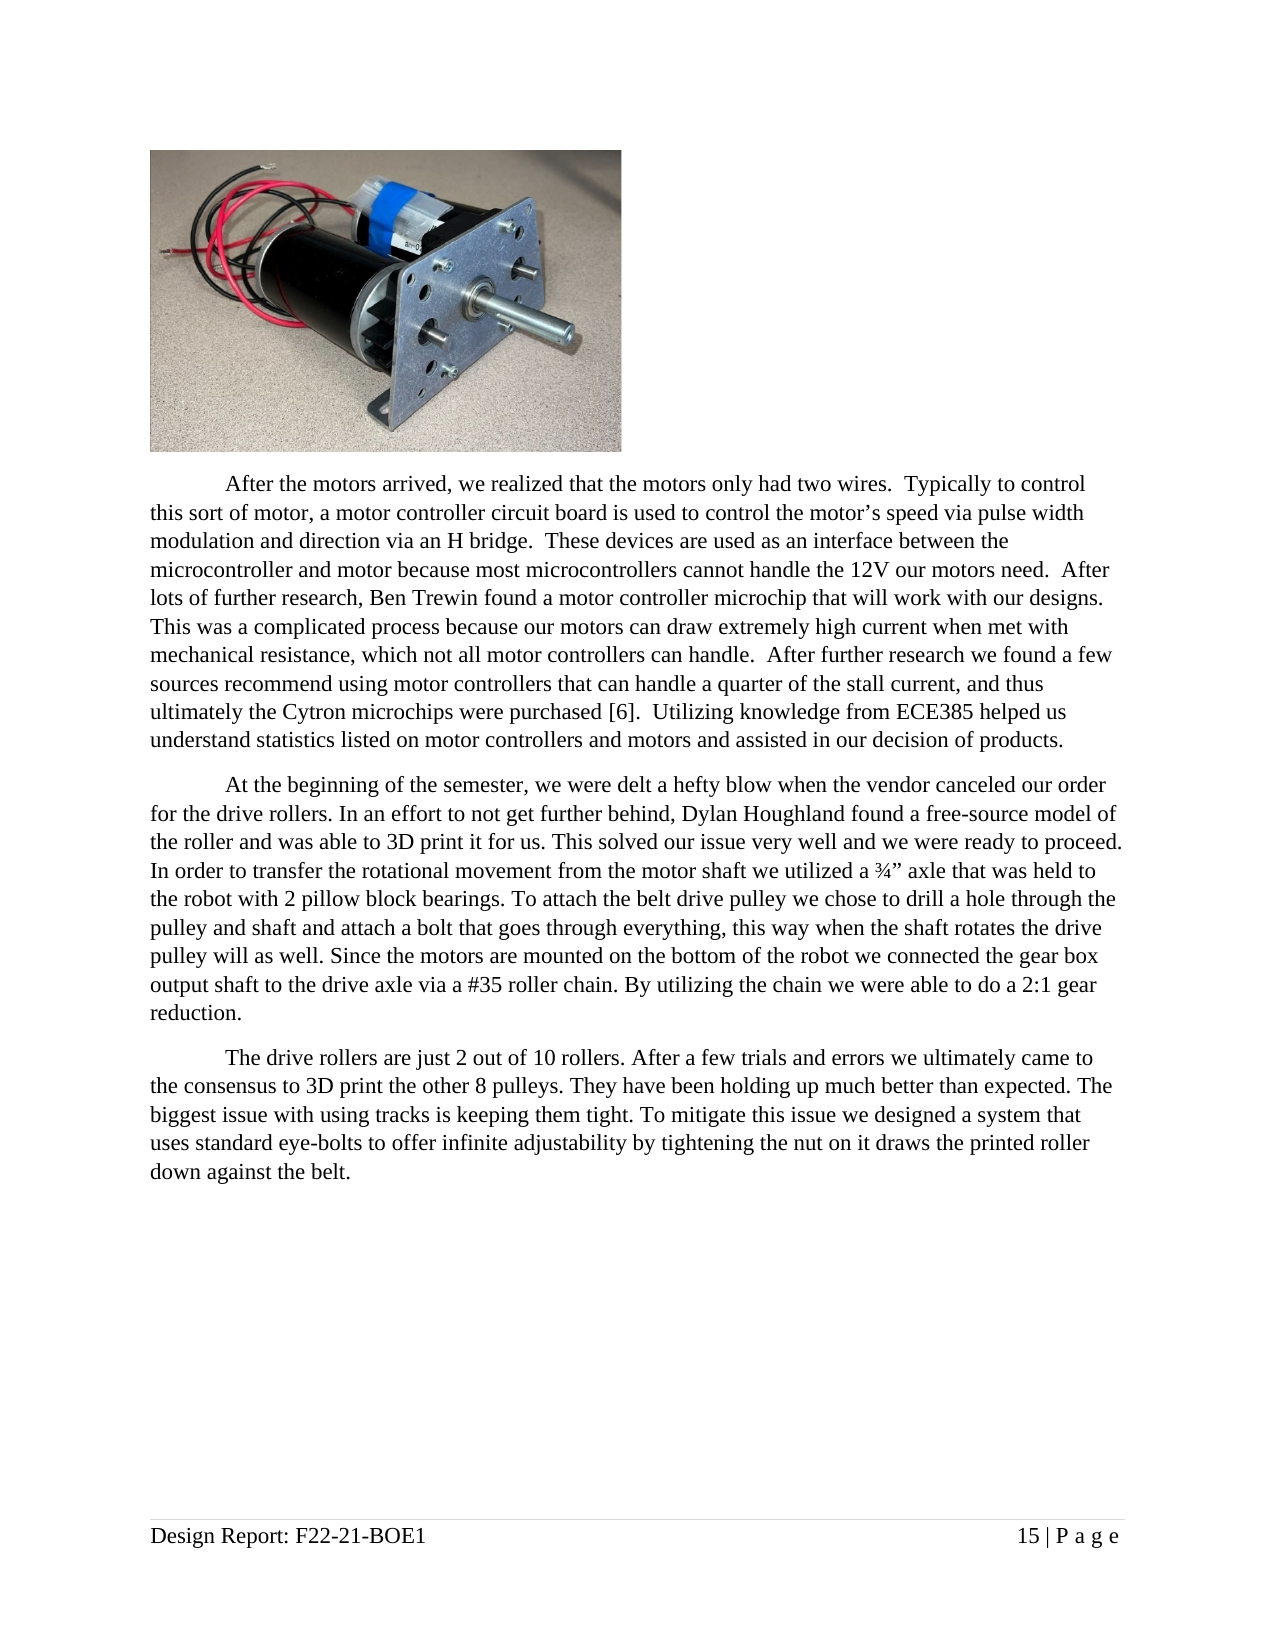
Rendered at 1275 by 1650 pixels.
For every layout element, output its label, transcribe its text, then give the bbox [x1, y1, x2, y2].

text The drive rollers are just 2 out of 10 rollers. After a few trials and errors we ultimately came to the consensus to 3D print the other 8 pulleys. They have been holding up much better than expected. The biggest issue with using tracks is keeping them tight. To mitigate this issue we designed a system that uses standard eye-bolts to offer infinite adjustability by tightening the nut on it draws the printed roller down against the belt. [150, 1044, 1125, 1184]
text After the motors arrived, we realized that the motors only had two wires. Typically to control this sort of motor, a motor controller circuit board is used to control the motor’s speed via pulse width modulation and direction via an H bridge. These devices are used as an interface between the microcontroller and motor because most microcontrollers cannot handle the 12V our motors need. After lots of further research, Ben Trewin found a motor controller microchip that will work with our designs. This was a complicated process because our motors can draw extremely high current when met with mechanical resistance, which not all motor controllers can handle. After further research we found a few sources recommend using motor controllers that can handle a quarter of the stall current, and thus ultimately the Cytron microchips were purchased . Utilizing knowledge from ECE385 helped us understand statistics listed on motor controllers and motors and assisted in our decision of products. [150, 471, 1125, 753]
text At the beginning of the semester, we were delt a hefty blow when the vendor canceled our order for the drive rollers. In an effort to not get further behind, Dylan Houghland found a free-source model of the roller and was able to 3D print it for us. This solved our issue very well and we were ready to proceed. In order to transfer the rotational movement from the motor shaft we utilized a ¾” axle that was held to the robot with 2 pillow block bearings. To attach the belt drive pulley we chose to drill a hole through the pulley and shaft and attach a bolt that goes through everything, this way when the shaft rotates the drive pulley will as well. Since the motors are mounted on the bottom of the robot we connected the gear box output shaft to the drive axle via a #35 roller chain. By utilizing the chain we were able to do a 2:1 gear reduction. [150, 772, 1125, 1025]
picture [150, 150, 622, 452]
